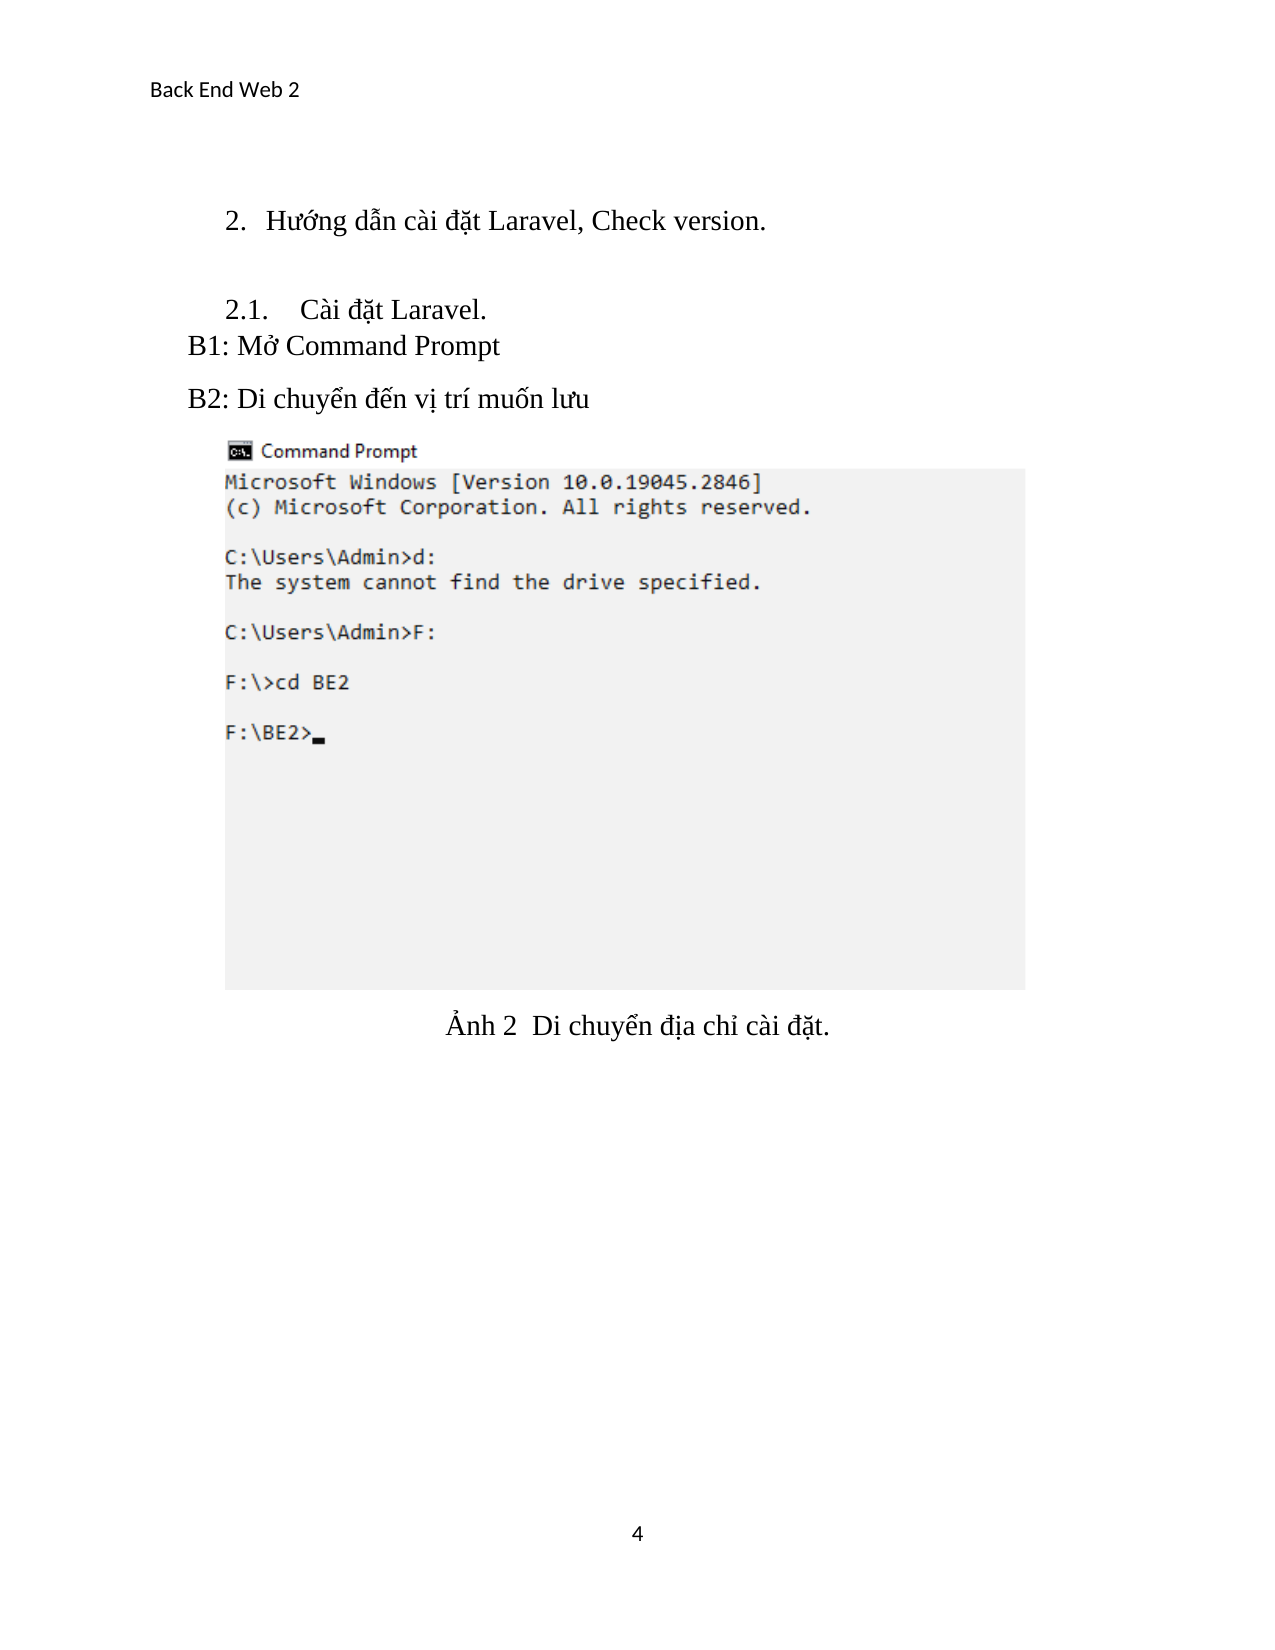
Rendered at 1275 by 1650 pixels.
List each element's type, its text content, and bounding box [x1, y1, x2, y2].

text B1: Mở Command Prompt [187, 328, 1125, 361]
text Ảnh 2 Di chuyển địa chỉ cài đặt. [150, 1008, 1125, 1042]
text B2: Di chuyển đến vị trí muốn lưu [187, 381, 1125, 414]
picture [225, 433, 1026, 990]
subtitle Cài đặt Laravel. [225, 292, 1125, 325]
subtitle Hướng dẫn cài đặt Laravel, Check version. [225, 203, 1125, 236]
